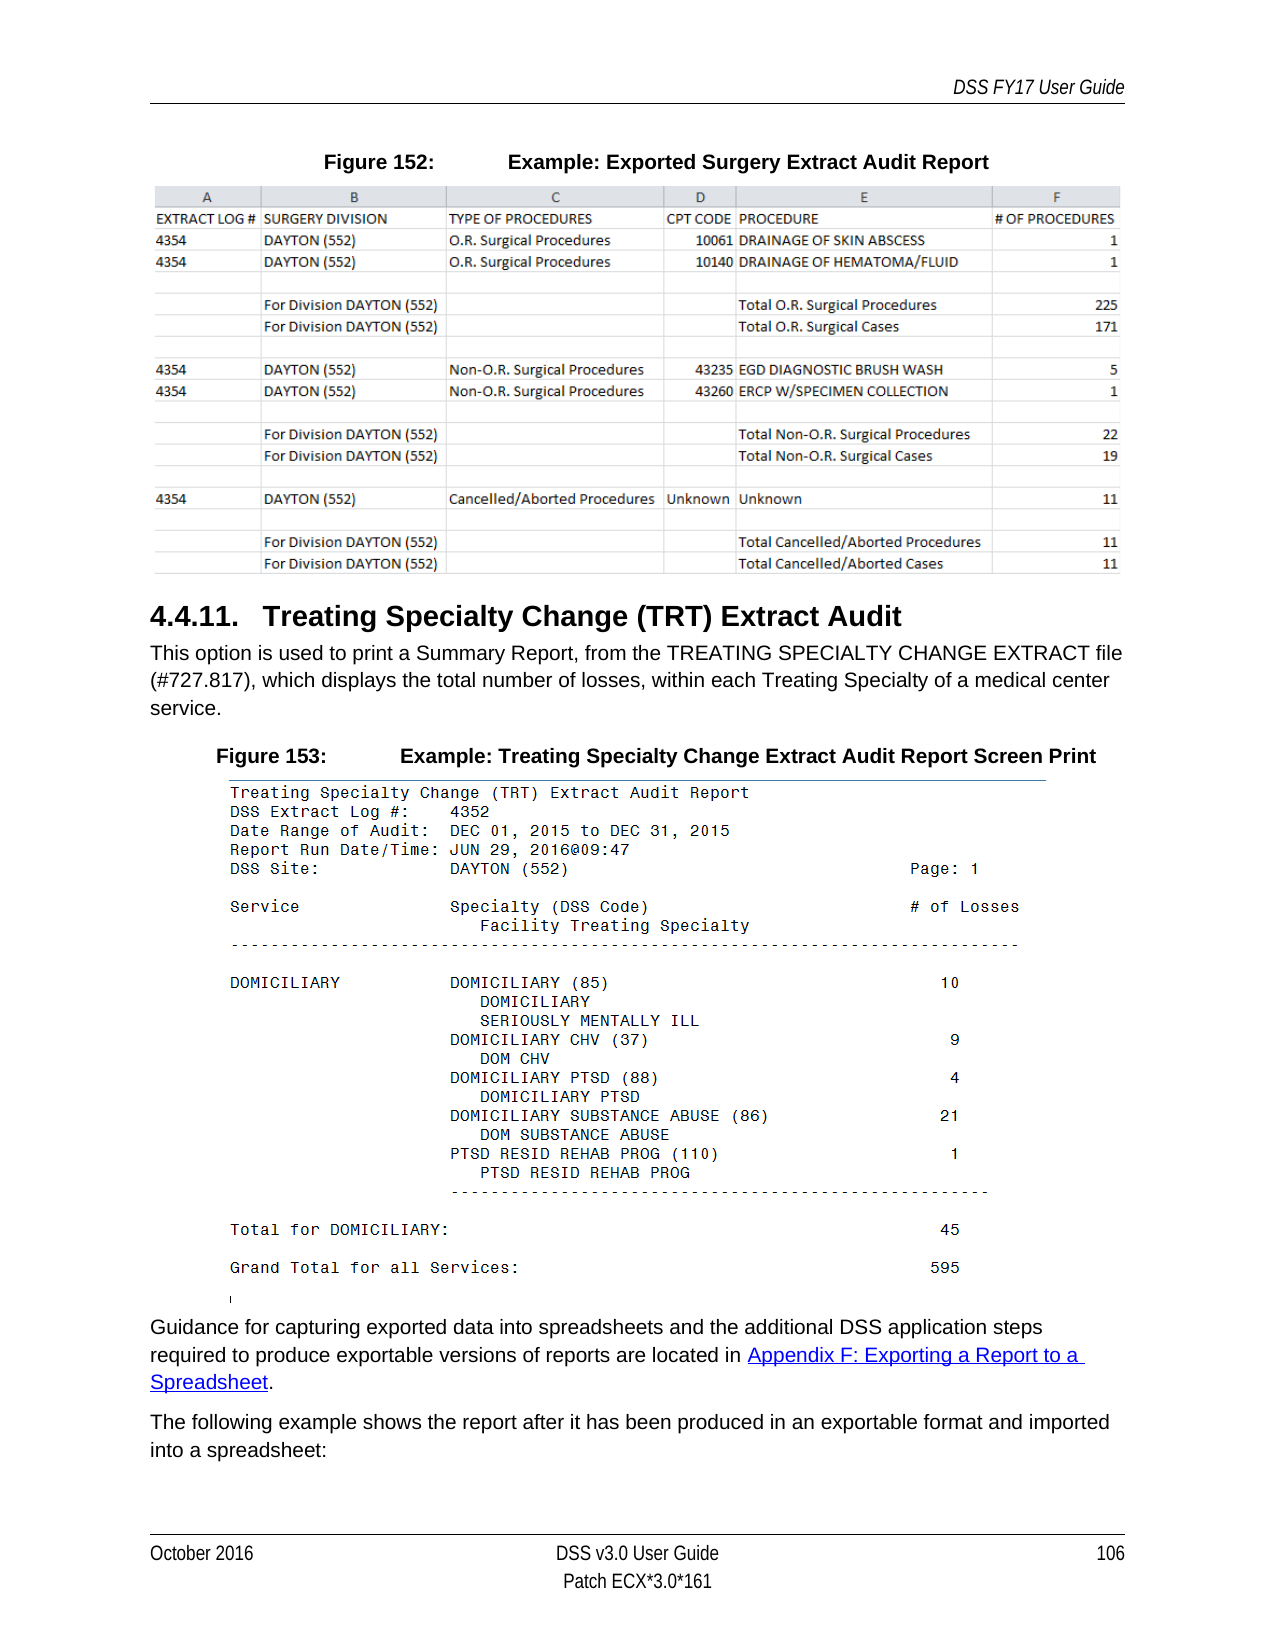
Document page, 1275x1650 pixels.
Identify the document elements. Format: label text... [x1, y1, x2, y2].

picture [228, 780, 1047, 1303]
text Guidance for capturing exported data into spreadsheets and the additional DSS application steps required to produce exportable versions of reports are located in Appendix F: Exporting a Report to a Spreadsheet. [150, 1315, 1125, 1394]
subtitle Treating Specialty Change (TRT) Extract Audit [150, 598, 1125, 632]
text Example: Treating Specialty Change Extract Audit Report Screen Print [187, 744, 1125, 768]
text The following example shows the report after it has been produced in an exportable format and imported into a spreadsheet: [150, 1410, 1125, 1461]
picture [154, 186, 1121, 574]
text This option is used to print a Summary Report, from the TREATING SPECIALTY CHANGE EXTRACT file (#727.817), which displays the total number of losses, within each Treating Specialty of a medical center service. [150, 640, 1125, 719]
text Example: Exported Surgery Extract Audit Report [187, 150, 1125, 174]
